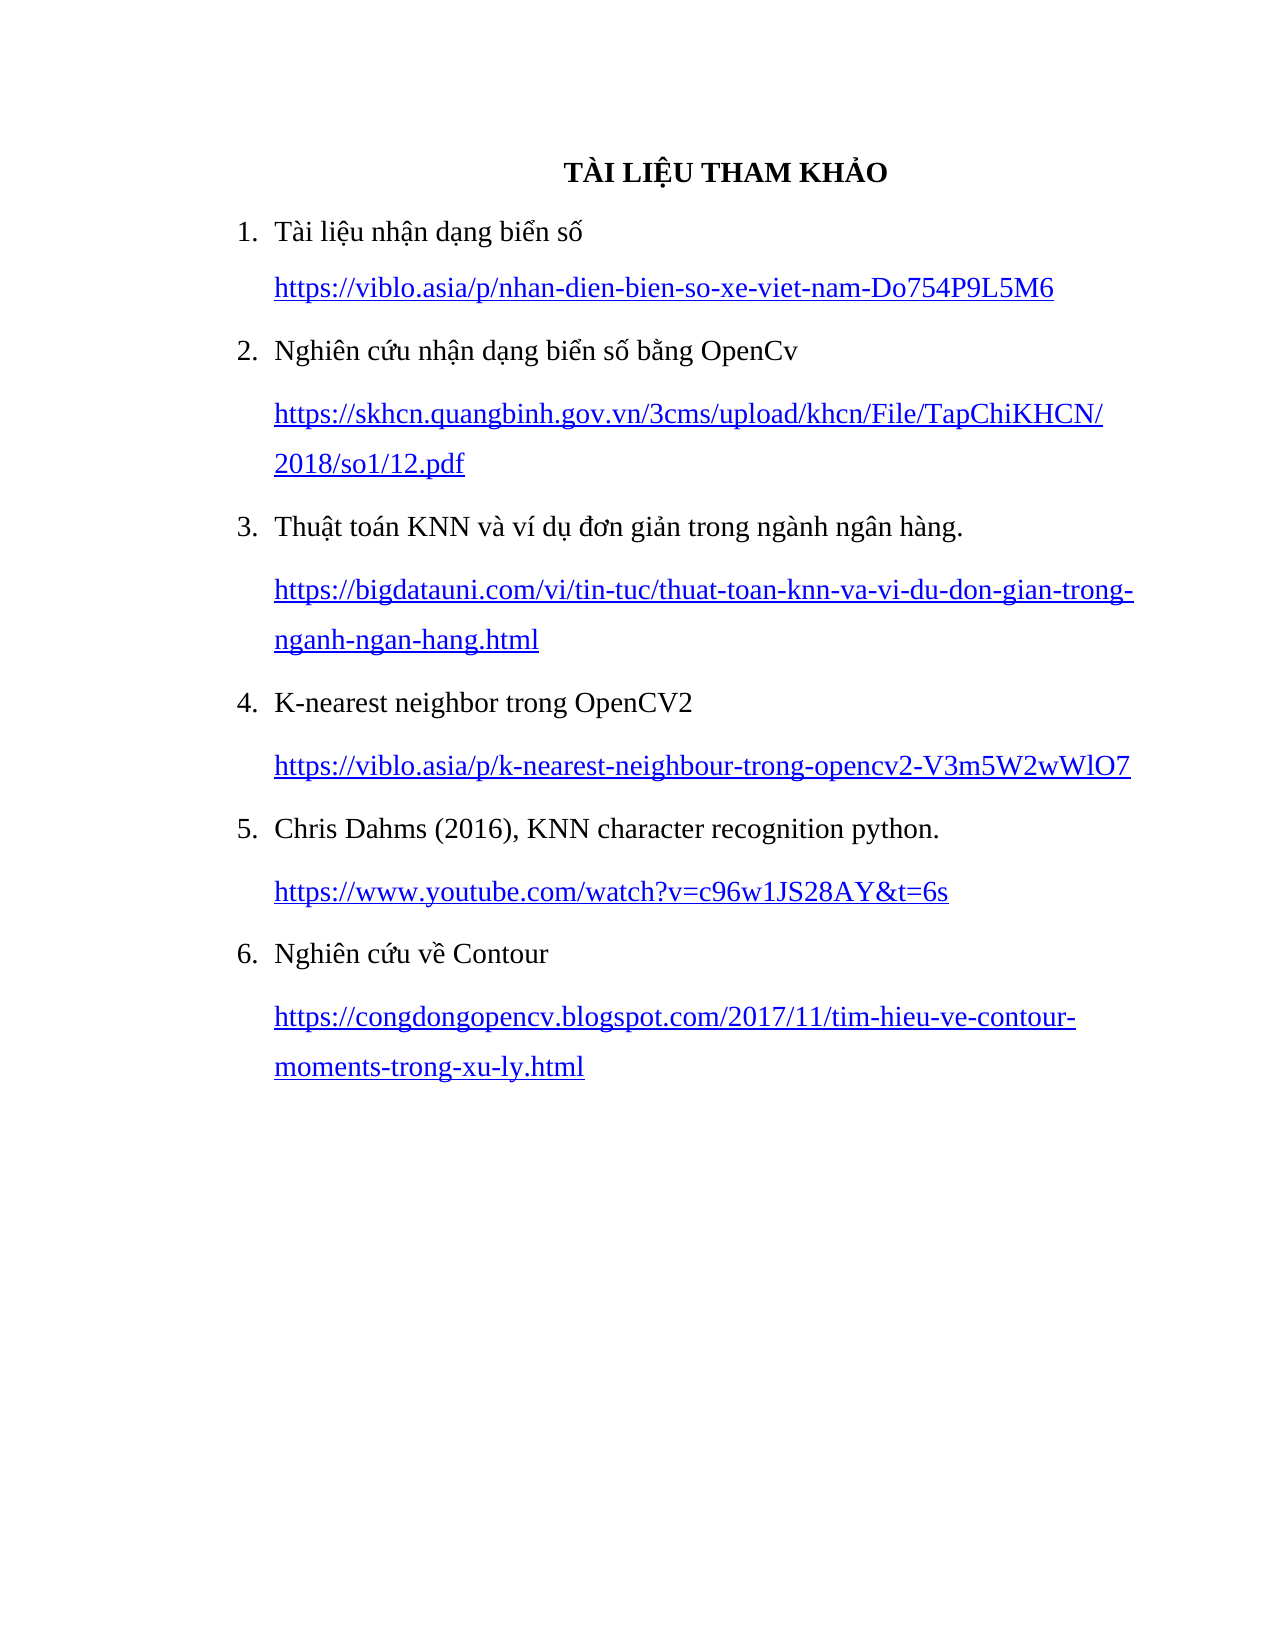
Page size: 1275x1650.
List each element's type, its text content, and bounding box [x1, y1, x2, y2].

text https://bigdatauni.com/vi/tin-tuc/thuat-toan-knn-va-vi-du-don-gian-trong-nganh-ngan-hang.html [274, 572, 1156, 656]
text https://congdongopencv.blogspot.com/2017/11/tim-hieu-ve-contour-moments-trong-xu-ly.html [274, 999, 1156, 1083]
list Nghiên cứu nhận dạng biển số bằng OpenCv [237, 333, 1156, 367]
list K-nearest neighbor trong OpenCV2 [237, 685, 1156, 719]
text https://viblo.asia/p/k-nearest-neighbour-trong-opencv2-V3m5W2wWlO7 [274, 748, 1156, 782]
list Thuật toán KNN và ví dụ đơn giản trong ngành ngân hàng. [237, 509, 1156, 543]
text https://skhcn.quangbinh.gov.vn/3cms/upload/khcn/File/TapChiKHCN/2018/so1/12.pdf [274, 396, 1156, 480]
list Nghiên cứu về Contour [237, 936, 1156, 970]
list Tài liệu nhận dạng biển số [237, 214, 1156, 247]
text https://www.youtube.com/watch?v=c96w1JS28AY&t=6s [274, 874, 1156, 907]
text https://viblo.asia/p/nhan-dien-bien-so-xe-viet-nam-Do754P9L5M6 [237, 271, 1156, 304]
list Chris Dahms (2016), KNN character recognition python. [237, 811, 1156, 844]
subtitle TÀI LIỆU THAM KHẢO [245, 155, 1156, 189]
